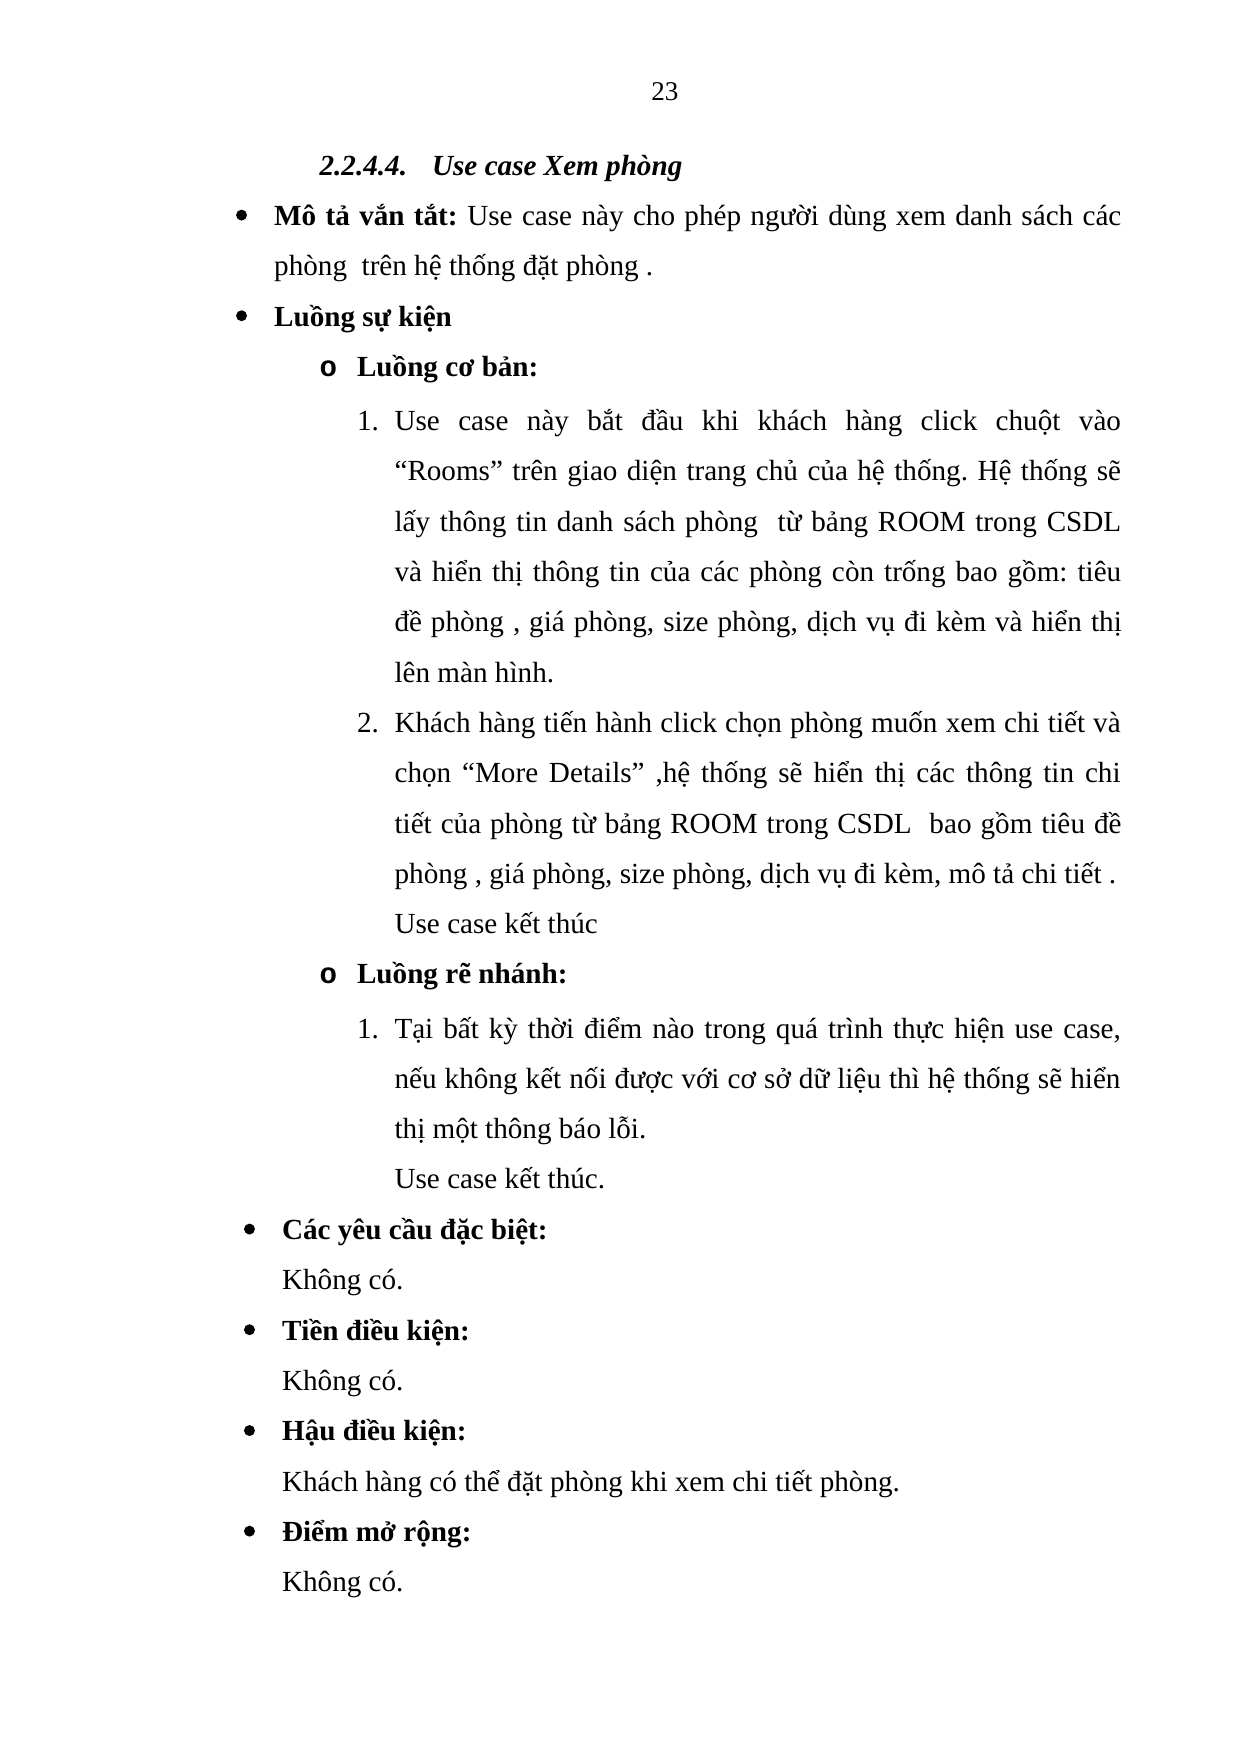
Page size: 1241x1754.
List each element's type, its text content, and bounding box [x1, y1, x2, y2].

list Hậu điều kiện: [244, 1413, 1122, 1447]
list Các yêu cầu đặc biệt: [244, 1212, 1122, 1246]
list Use case kết thúc. [394, 1162, 1122, 1195]
list Tiền điều kiện: [244, 1313, 1122, 1346]
list Không có. [282, 1363, 1122, 1397]
list Không có. [282, 1564, 1122, 1598]
list Khách hàng có thể đặt phòng khi xem chi tiết phòng. [282, 1464, 1122, 1497]
list Use case kết thúc [394, 906, 1122, 940]
list Luồng rẽ nhánh: [319, 957, 1122, 993]
subtitle Use case Xem phòng [319, 148, 1122, 181]
list Không có. [282, 1262, 1122, 1296]
list Tại bất kỳ thời điểm nào trong quá trình thực hiện use case, nếu không kết nối được với cơ sở dữ liệu thì hệ thống sẽ hiển thị một thông báo lỗi. [357, 1011, 1122, 1145]
list Luồng cơ bản: [319, 349, 1122, 385]
list Điểm mở rộng: [244, 1514, 1122, 1548]
list Khách hàng tiến hành click chọn phòng muốn xem chi tiết và chọn “More Details” ,hệ thống sẽ hiển thị các thông tin chi tiết của phòng từ bảng ROOM trong CSDL bao gồm tiêu đề phòng , giá phòng, size phòng, dịch vụ đi kèm, mô tả chi tiết . [357, 705, 1122, 889]
list Luồng sự kiện [236, 299, 1122, 332]
list Mô tả vắn tắt: Use case này cho phép người dùng xem danh sách các phòng trên hệ thống đặt phòng . [236, 198, 1122, 282]
list Use case này bắt đầu khi khách hàng click chuột vào “Rooms” trên giao diện trang chủ của hệ thống. Hệ thống sẽ lấy thông tin danh sách phòng từ bảng ROOM trong CSDL và hiển thị thông tin của các phòng còn trống bao gồm: tiêu đề phòng , giá phòng, size phòng, dịch vụ đi kèm và hiển thị lên màn hình. [357, 403, 1122, 688]
